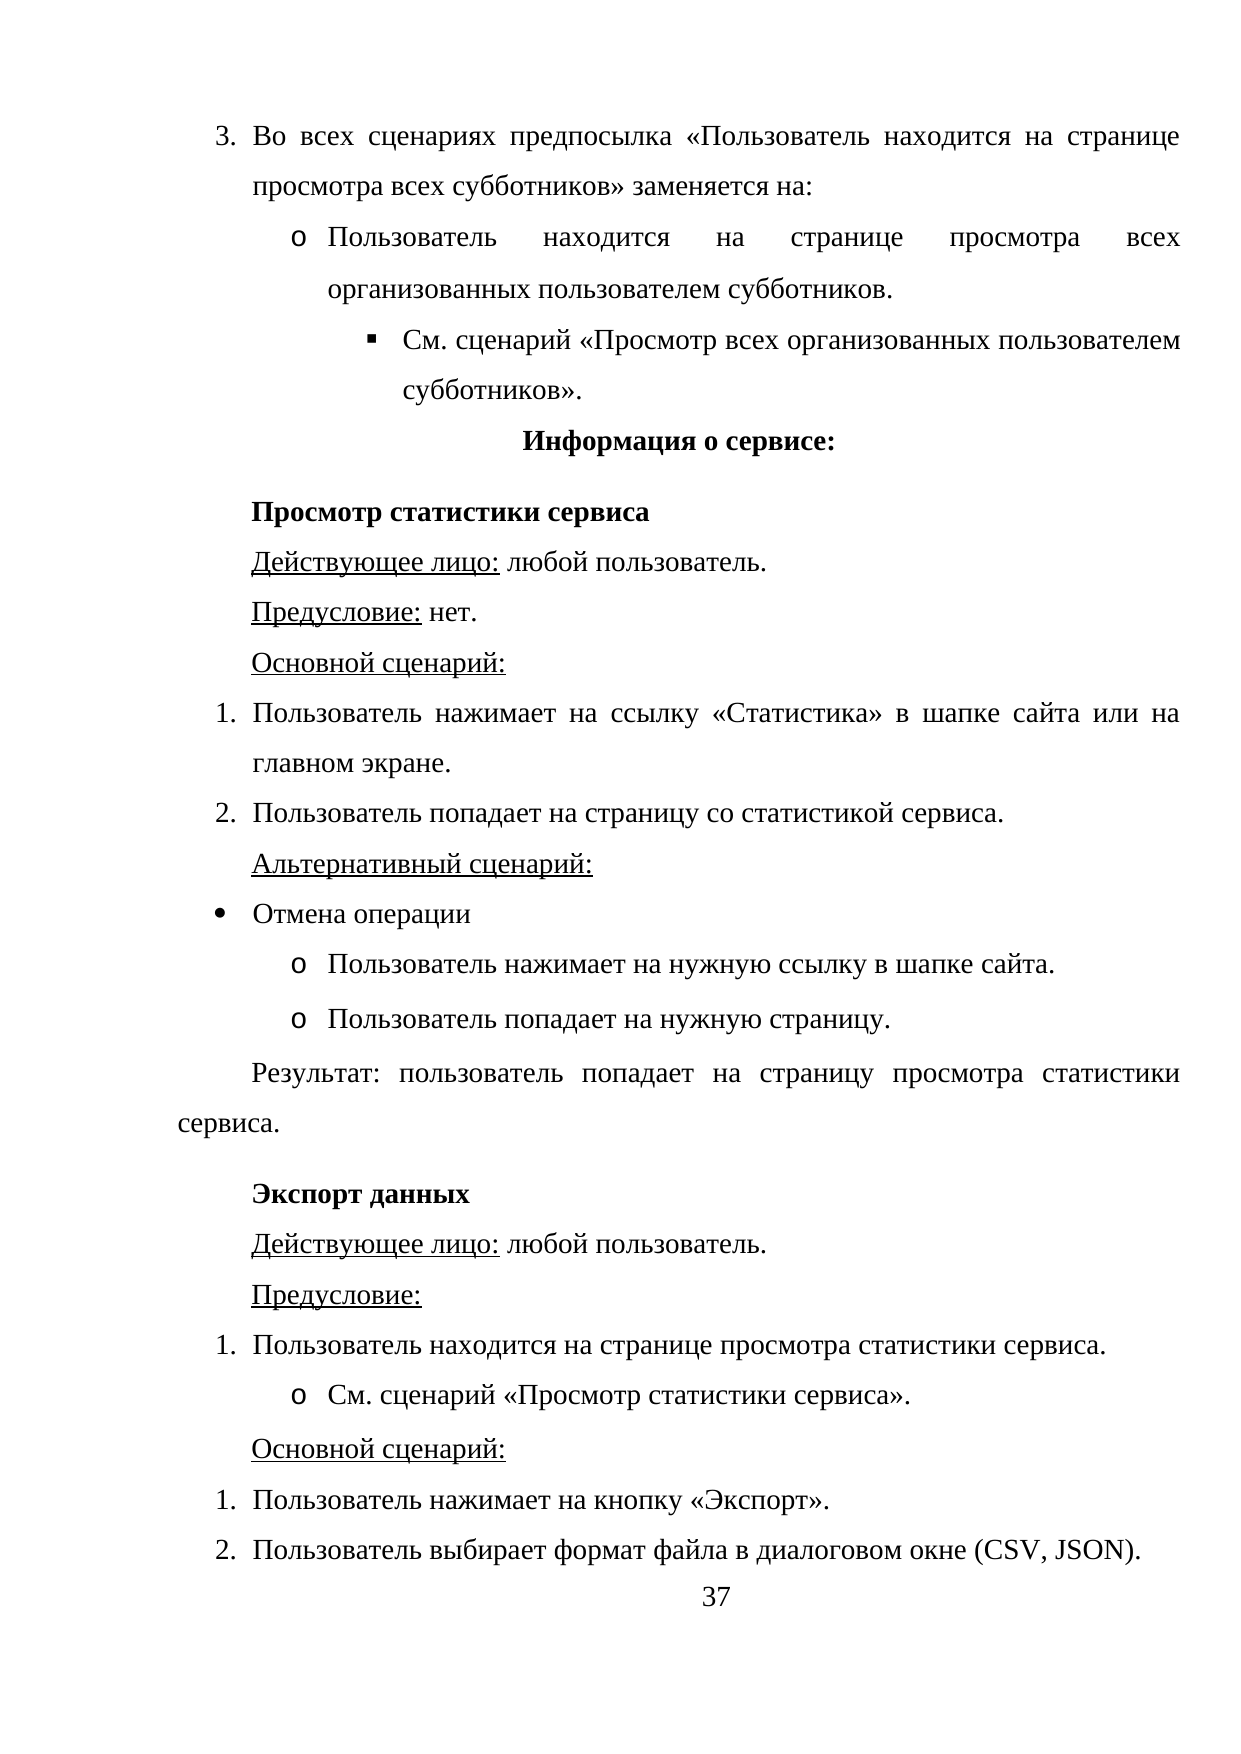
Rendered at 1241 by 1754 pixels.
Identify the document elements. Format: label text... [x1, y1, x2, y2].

text Основной сценарий: [177, 645, 1181, 678]
text Альтернативный сценарий: [177, 846, 1181, 879]
list Пользователь попадает на страницу со статистикой сервиса. [215, 796, 1181, 829]
list Пользователь нажимает на нужную ссылку в шапке сайта. [290, 947, 1181, 983]
list Отмена операции [215, 896, 1181, 930]
text Действующее лицо: любой пользователь. [177, 1227, 1181, 1260]
list Во всех сценариях предпосылка «Пользователь находится на странице просмотра всех субботников» заменяется на: [215, 118, 1181, 202]
list См. сценарий «Просмотр статистики сервиса». [290, 1377, 1181, 1413]
list См. сценарий «Просмотр всех организованных пользователем субботников». [365, 322, 1181, 406]
subtitle Информация о сервисе: [177, 423, 1181, 456]
subtitle Просмотр статистики сервиса [177, 494, 1181, 527]
list Пользователь выбирает формат файла в диалоговом окне (CSV, JSON). [215, 1532, 1181, 1566]
list Пользователь находится на странице просмотра всех организованных пользователем субботников. [290, 219, 1181, 305]
subtitle Экспорт данных [177, 1176, 1181, 1210]
list Пользователь нажимает на кнопку «Экспорт». [215, 1482, 1181, 1515]
list Пользователь нажимает на ссылку «Статистика» в шапке сайта или на главном экране. [215, 695, 1181, 779]
text Основной сценарий: [177, 1432, 1181, 1465]
text Предусловие: [177, 1277, 1181, 1310]
text Предусловие: нет. [177, 594, 1181, 628]
text Действующее лицо: любой пользователь. [177, 544, 1181, 578]
list Пользователь находится на странице просмотра статистики сервиса. [215, 1327, 1181, 1361]
list Пользователь попадает на нужную страницу. [290, 1001, 1181, 1037]
text Результат: пользователь попадает на страницу просмотра статистики сервиса. [177, 1055, 1181, 1139]
